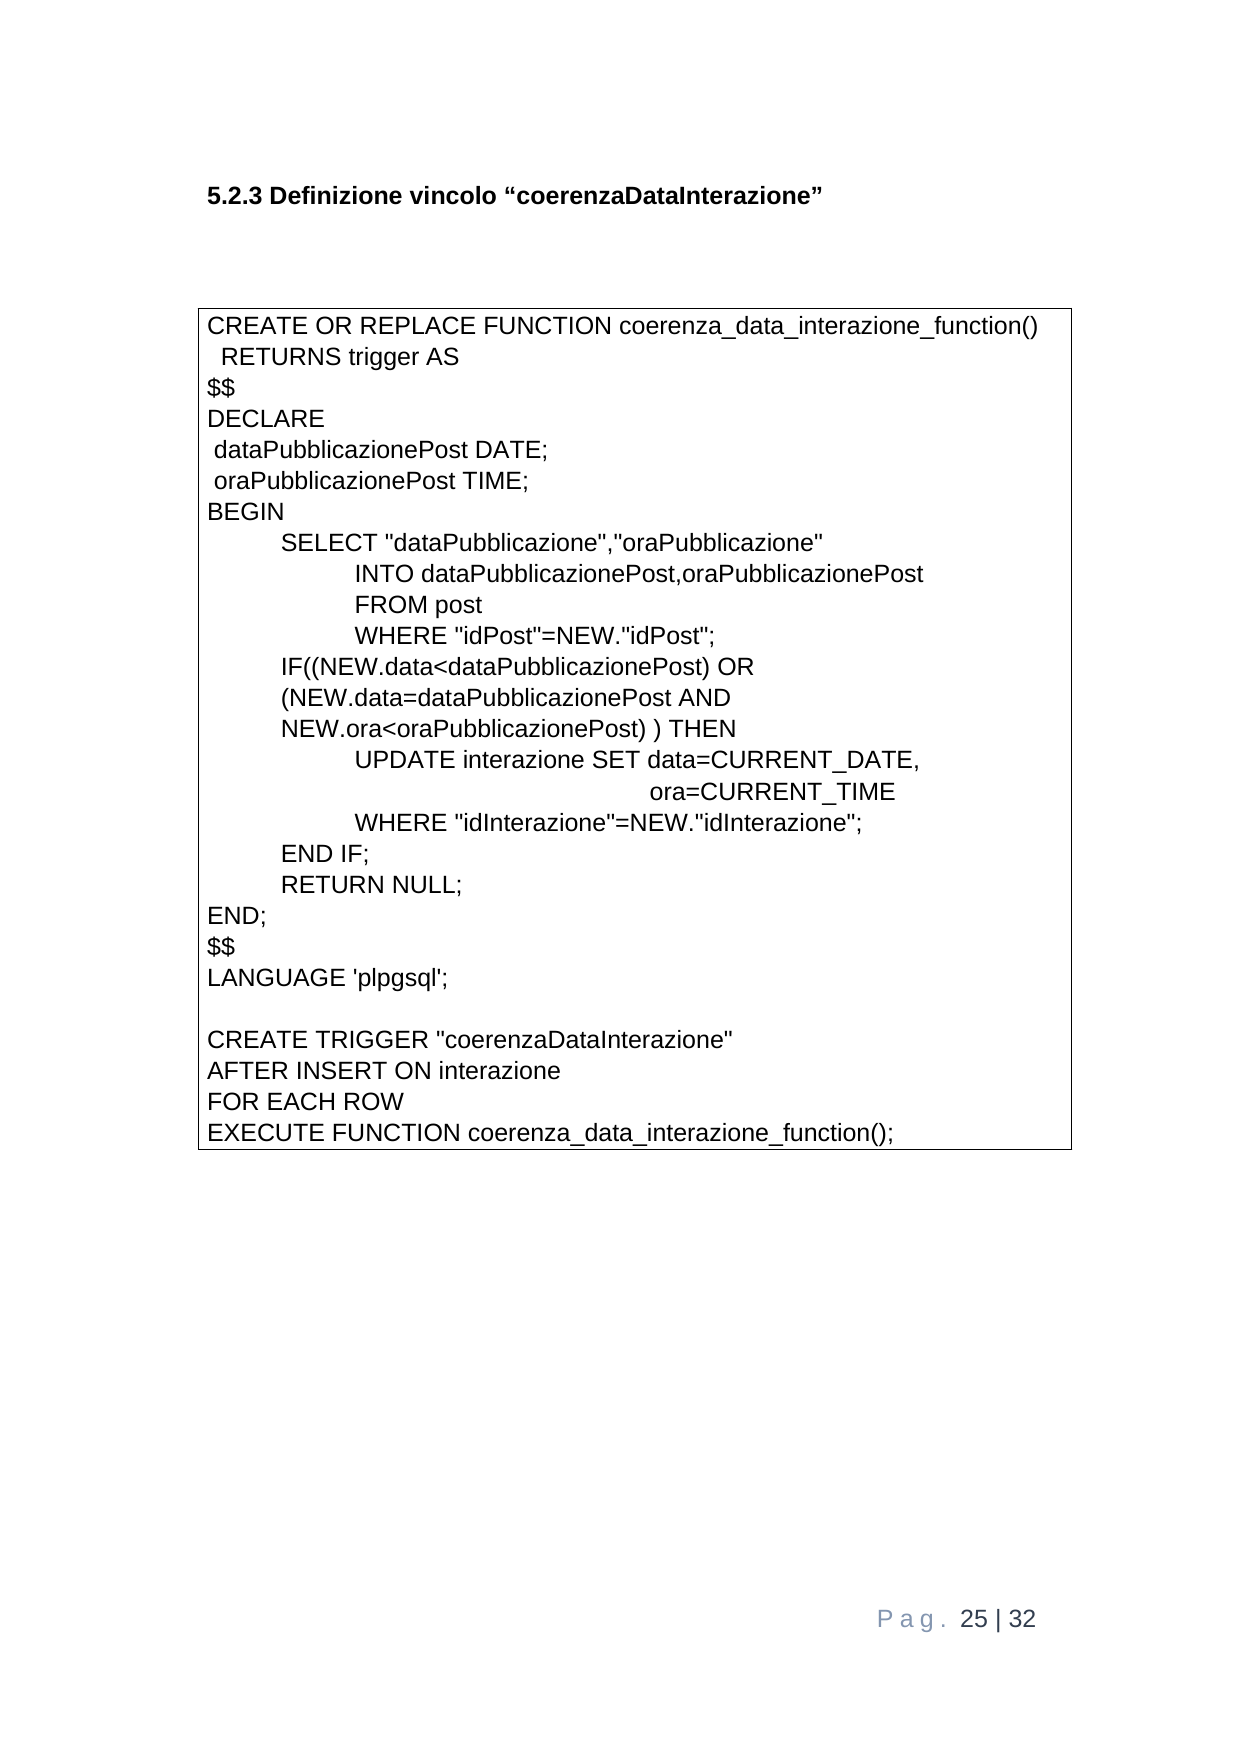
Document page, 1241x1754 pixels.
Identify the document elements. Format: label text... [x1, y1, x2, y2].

text AFTER INSERT ON interazione [199, 1053, 1071, 1084]
text WHERE "idPost"=NEW."idPost"; [199, 618, 1071, 649]
text dataPubblicazionePost DATE; [199, 432, 1071, 463]
text RETURN NULL; [199, 867, 1071, 898]
text UPDATE interazione SET data=CURRENT_DATE, ora=CURRENT_TIME [199, 742, 1071, 804]
text WHERE "idInterazione"=NEW."idInterazione"; [199, 804, 1071, 836]
text CREATE TRIGGER "coerenzaDataInterazione" [199, 1022, 1071, 1053]
text FROM post [199, 587, 1071, 618]
text FOR EACH ROW [199, 1084, 1071, 1115]
text CREATE OR REPLACE FUNCTION coerenza_data_interazione_function() [199, 309, 1071, 339]
text $$ [199, 929, 1071, 960]
subtitle 5.2.3 Definizione vincolo “coerenzaDataInterazione” [207, 181, 1063, 210]
text END; [199, 898, 1071, 929]
text END IF; [199, 836, 1071, 867]
text BEGIN [199, 494, 1071, 525]
text DECLARE [199, 401, 1071, 432]
text INTO dataPubblicazionePost,oraPubblicazionePost [199, 556, 1071, 587]
text LANGUAGE 'plpgsql'; [199, 960, 1071, 992]
text SELECT "dataPubblicazione","oraPubblicazione" [199, 525, 1071, 556]
text IF((NEW.data<dataPubblicazionePost) OR (NEW.data=dataPubblicazionePost AND NEW.ora<oraPubblicazionePost) ) THEN [199, 649, 1071, 742]
text $$ [199, 370, 1071, 401]
text EXECUTE FUNCTION coerenza_data_interazione_function(); [199, 1115, 1071, 1149]
text oraPubblicazionePost TIME; [199, 463, 1071, 494]
text RETURNS trigger AS [199, 339, 1071, 370]
